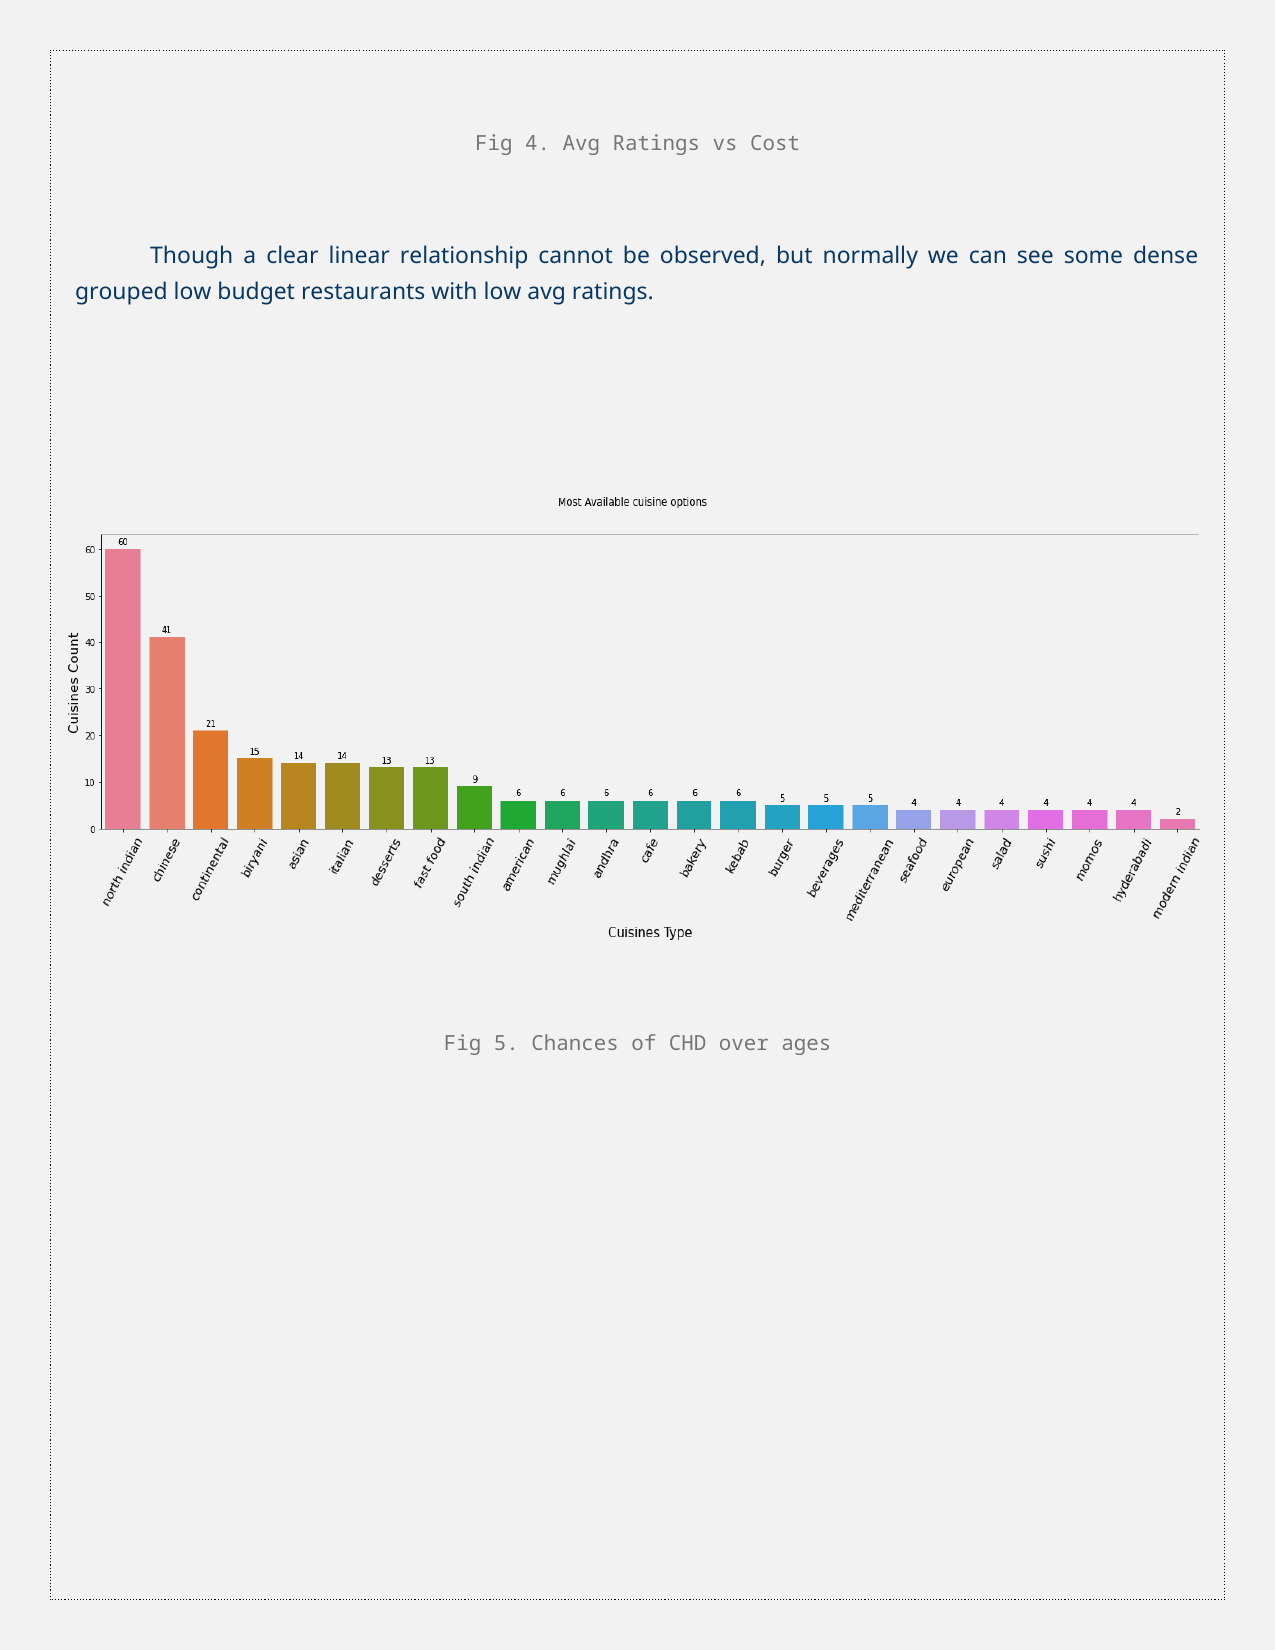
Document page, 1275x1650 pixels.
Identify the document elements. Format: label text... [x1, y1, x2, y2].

text Fig 4. Avg Ratings vs Cost [75, 128, 1200, 157]
text Fig 5. Chances of CHD over ages [75, 1028, 1200, 1057]
text Though a clear linear relationship cannot be observed, but normally we can see some dense grouped low budget restaurants with low avg ratings. [75, 239, 1200, 306]
picture [63, 490, 1208, 945]
